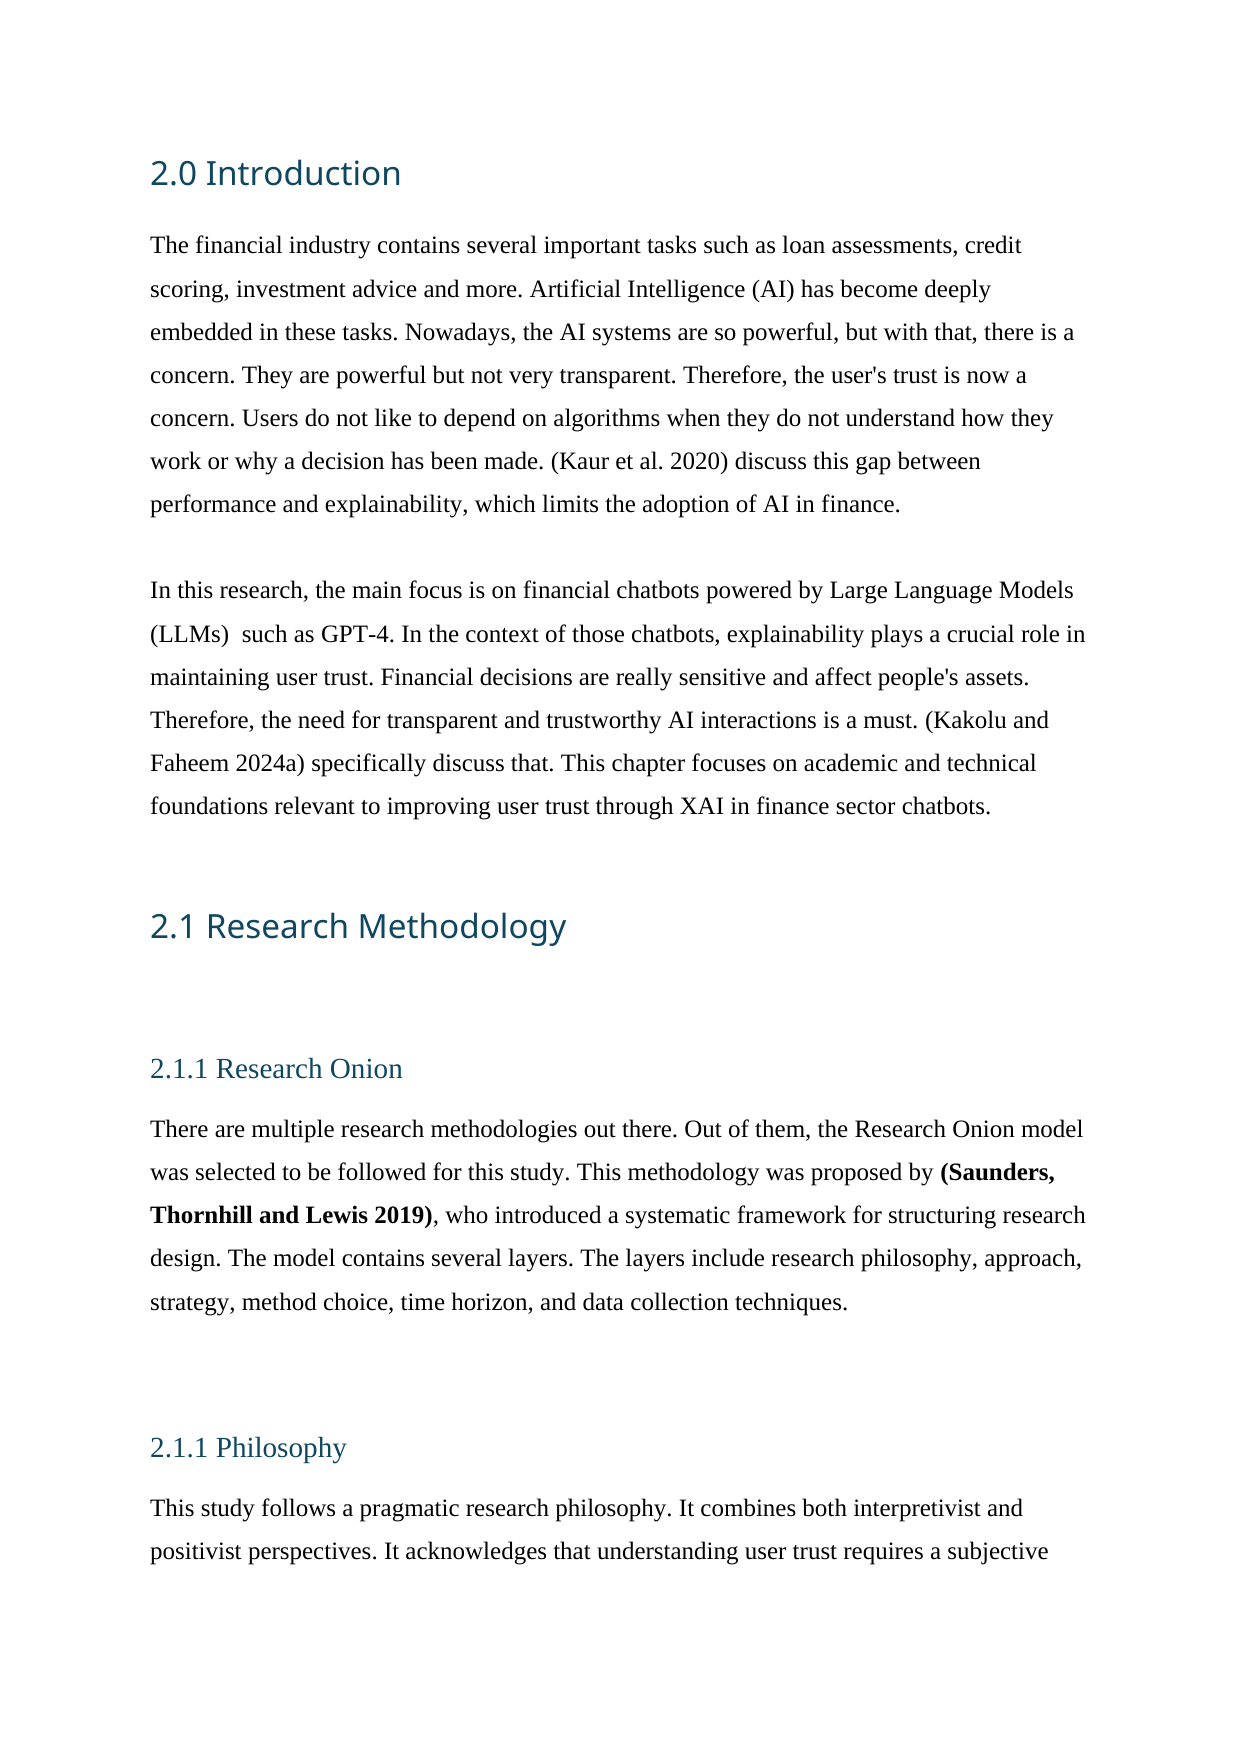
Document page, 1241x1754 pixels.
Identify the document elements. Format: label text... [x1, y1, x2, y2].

subtitle 2.1.1 Research Onion [150, 1051, 1090, 1085]
text The financial industry contains several important tasks such as loan assessments, credit scoring, investment advice and more. Artificial Intelligence (AI) has become deeply embedded in these tasks. Nowadays, the AI systems are so powerful, but with that, there is a concern. They are powerful but not very transparent. Therefore, the user's trust is now a concern. Users do not like to depend on algorithms when they do not understand how they work or why a decision has been made. (Kaur et al. 2020) discuss this gap between performance and explainability, which limits the adoption of AI in finance. [150, 231, 1090, 518]
text There are multiple research methodologies out there. Out of them, the Research Onion model was selected to be followed for this study. This methodology was proposed by (Saunders, Thornhill and Lewis 2019), who introduced a systematic framework for structuring research design. The model contains several layers. The layers include research philosophy, approach, strategy, method choice, time horizon, and data collection techniques. [150, 1114, 1090, 1315]
subtitle 2.0 Introduction [150, 150, 1090, 195]
subtitle 2.1 Research Methodology [150, 902, 1090, 948]
text In this research, the main focus is on financial chatbots powered by Large Language Models (LLMs) such as GPT-4. In the context of those chatbots, explainability plays a crucial role in maintaining user trust. Financial decisions are really sensitive and affect people's assets. Therefore, the need for transparent and trustworthy AI interactions is a must. (Kakolu and Faheem 2024a) specifically discuss that. This chapter focuses on academic and technical foundations relevant to improving user trust through XAI in finance sector chatbots. [150, 576, 1090, 820]
subtitle 2.1.1 Philosophy [150, 1430, 1090, 1463]
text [150, 1493, 1090, 1565]
